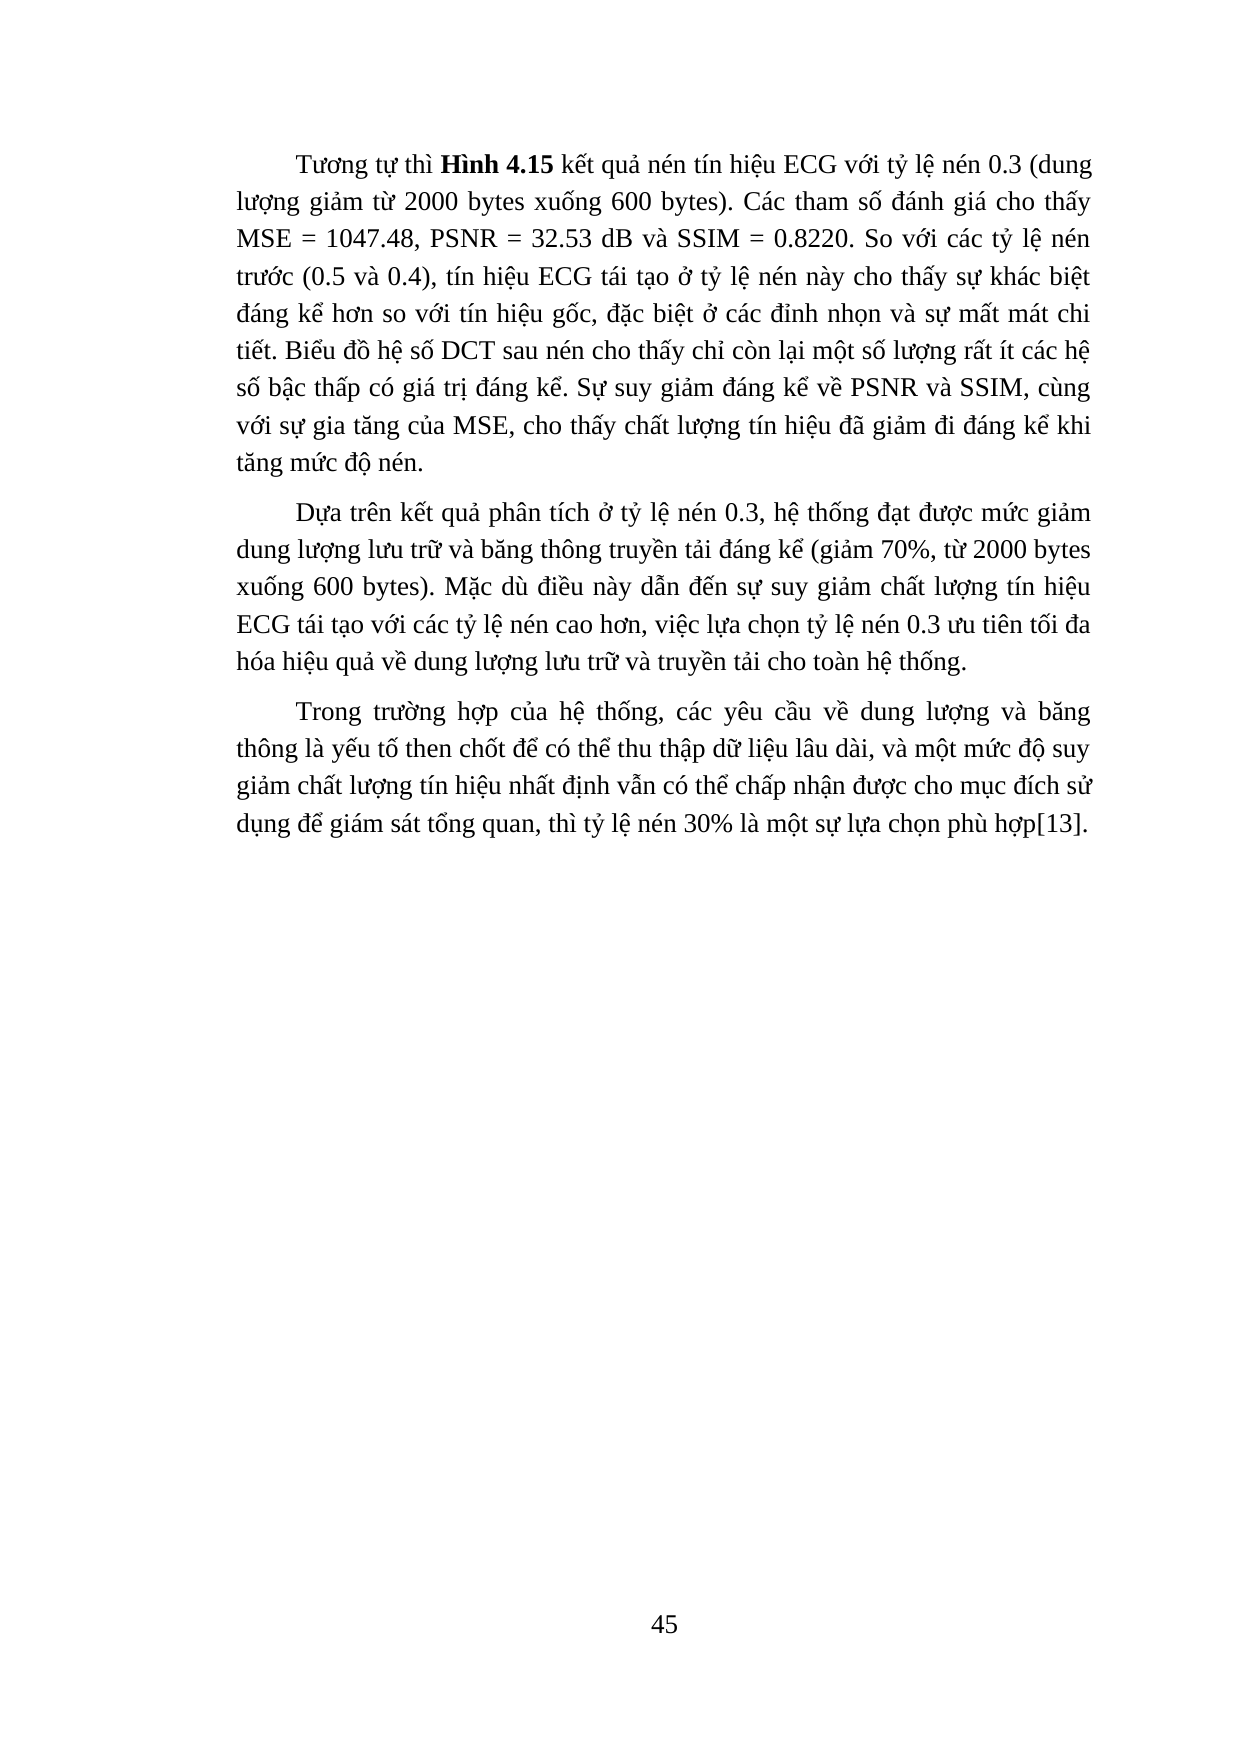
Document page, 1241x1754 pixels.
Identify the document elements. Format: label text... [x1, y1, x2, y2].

text Trong trường hợp của hệ thống, các yêu cầu về dung lượng và băng thông là yếu tố then chốt để có thể thu thập dữ liệu lâu dài, và một mức độ suy giảm chất lượng tín hiệu nhất định vẫn có thể chấp nhận được cho mục đích sử dụng để giám sát tổng quan, thì tỷ lệ nén 30% là một sự lựa chọn phù hợp[13]. [236, 695, 1092, 838]
text Dựa trên kết quả phân tích ở tỷ lệ nén 0.3, hệ thống đạt được mức giảm dung lượng lưu trữ và băng thông truyền tải đáng kể (giảm 70%, từ 2000 bytes xuống 600 bytes). Mặc dù điều này dẫn đến sự suy giảm chất lượng tín hiệu ECG tái tạo với các tỷ lệ nén cao hơn, việc lựa chọn tỷ lệ nén 0.3 ưu tiên tối đa hóa hiệu quả về dung lượng lưu trữ và truyền tải cho toàn hệ thống. [236, 496, 1092, 676]
text Tương tự thì Hình 4.15 kết quả nén tín hiệu ECG với tỷ lệ nén 0.3 (dung lượng giảm từ 2000 bytes xuống 600 bytes). Các tham số đánh giá cho thấy MSE = 1047.48, PSNR = 32.53 dB và SSIM = 0.8220. So với các tỷ lệ nén trước (0.5 và 0.4), tín hiệu ECG tái tạo ở tỷ lệ nén này cho thấy sự khác biệt đáng kể hơn so với tín hiệu gốc, đặc biệt ở các đỉnh nhọn và sự mất mát chi tiết. Biểu đồ hệ số DCT sau nén cho thấy chỉ còn lại một số lượng rất ít các hệ số bậc thấp có giá trị đáng kể. Sự suy giảm đáng kể về PSNR và SSIM, cùng với sự gia tăng của MSE, cho thấy chất lượng tín hiệu đã giảm đi đáng kể khi tăng mức độ nén. [236, 148, 1092, 477]
